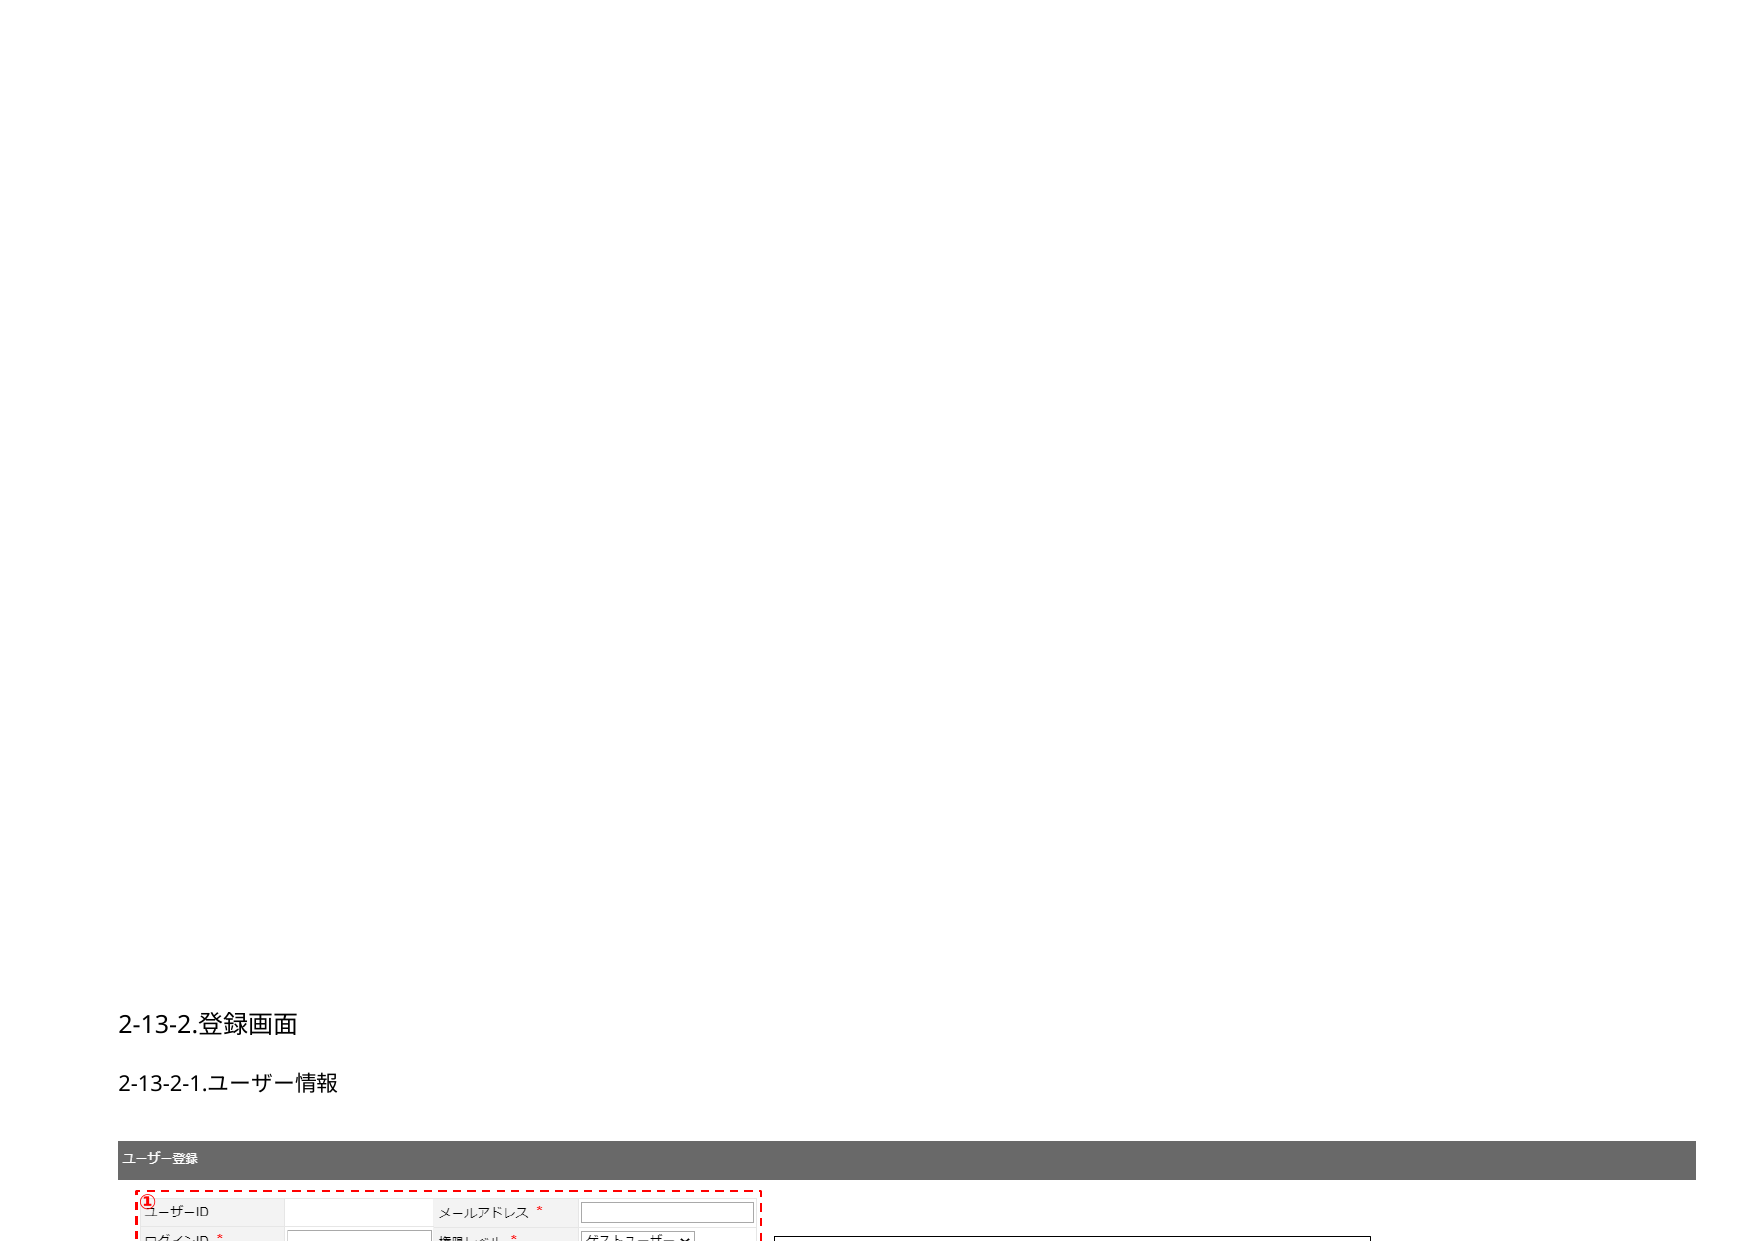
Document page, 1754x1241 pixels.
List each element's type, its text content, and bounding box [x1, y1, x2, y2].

picture [118, 1141, 1696, 1241]
subtitle 登録画面 [118, 992, 1695, 1052]
subtitle ユーザー情報 [118, 1052, 1695, 1112]
